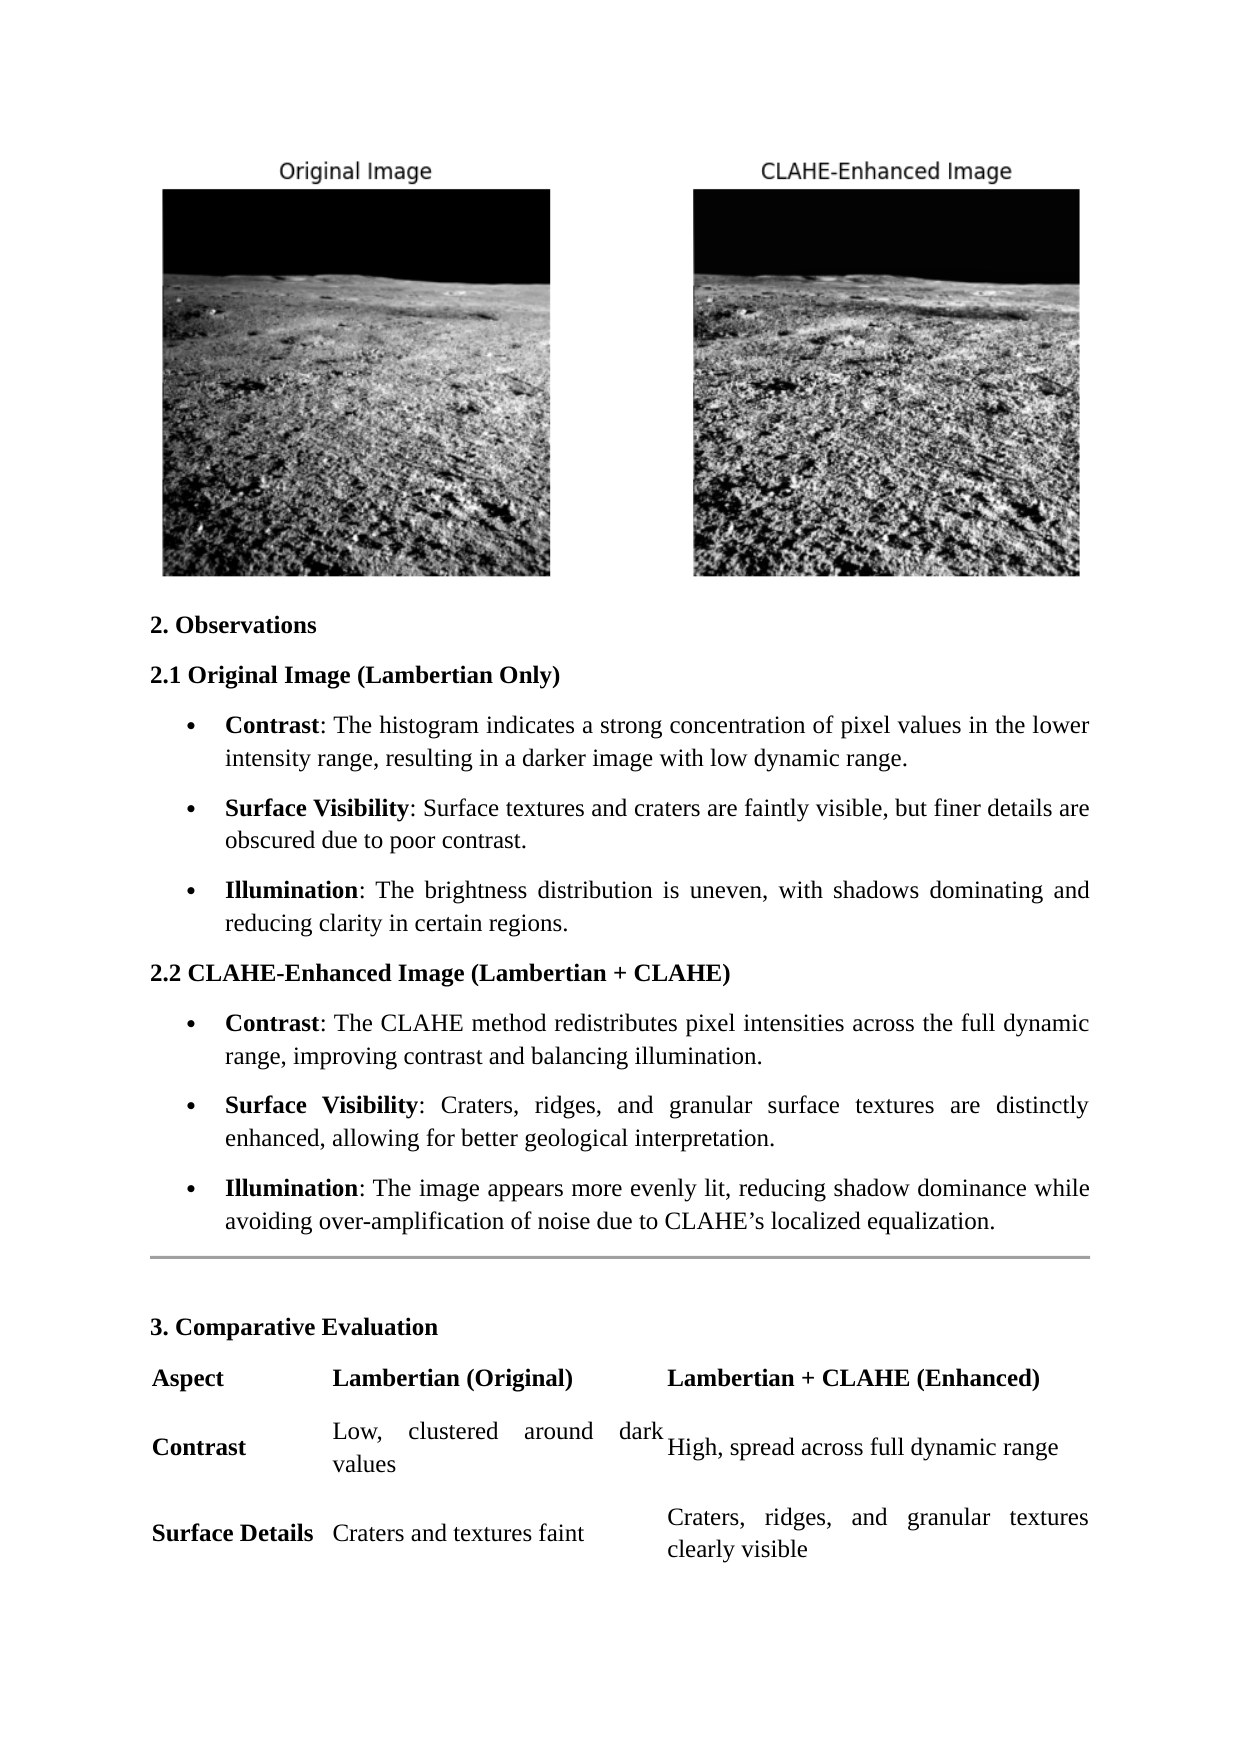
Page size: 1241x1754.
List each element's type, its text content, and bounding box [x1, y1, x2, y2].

table_header Lambertian + CLAHE (Enhanced) [665, 1361, 1090, 1414]
table_cell High, spread across full dynamic range [665, 1414, 1090, 1500]
table_cell Contrast [150, 1414, 331, 1500]
table_cell Surface Details [150, 1500, 331, 1586]
list Contrast: The histogram indicates a strong concentration of pixel values in the lower intensity range, resulting in a darker image with low dynamic range. [187, 710, 1090, 772]
table_header Aspect [150, 1361, 331, 1414]
text 2.2 CLAHE-Enhanced Image (Lambertian + CLAHE) [150, 958, 1090, 987]
picture [150, 150, 1091, 589]
list Contrast: The CLAHE method redistributes pixel intensities across the full dynamic range, improving contrast and balancing illumination. [187, 1008, 1090, 1069]
text 3. Comparative Evaluation [150, 1312, 1090, 1340]
text 2. Observations [150, 611, 1090, 639]
table_header Lambertian (Original) [331, 1361, 665, 1414]
list Surface Visibility: Surface textures and craters are faintly visible, but finer details are obscured due to poor contrast. [187, 793, 1090, 854]
table_cell Craters and textures faint [331, 1500, 665, 1586]
table_cell Craters, ridges, and granular textures clearly visible [665, 1500, 1090, 1586]
list Illumination: The brightness distribution is uneven, with shadows dominating and reducing clarity in certain regions. [187, 875, 1090, 937]
list Surface Visibility: Craters, ridges, and granular surface textures are distinctly enhanced, allowing for better geological interpretation. [187, 1090, 1090, 1152]
table_cell Low, clustered around dark values [331, 1414, 665, 1500]
list Illumination: The image appears more evenly lit, reducing shadow dominance while avoiding over-amplification of noise due to CLAHE’s localized equalization. [187, 1173, 1090, 1235]
text 2.1 Original Image (Lambertian Only) [150, 660, 1090, 689]
